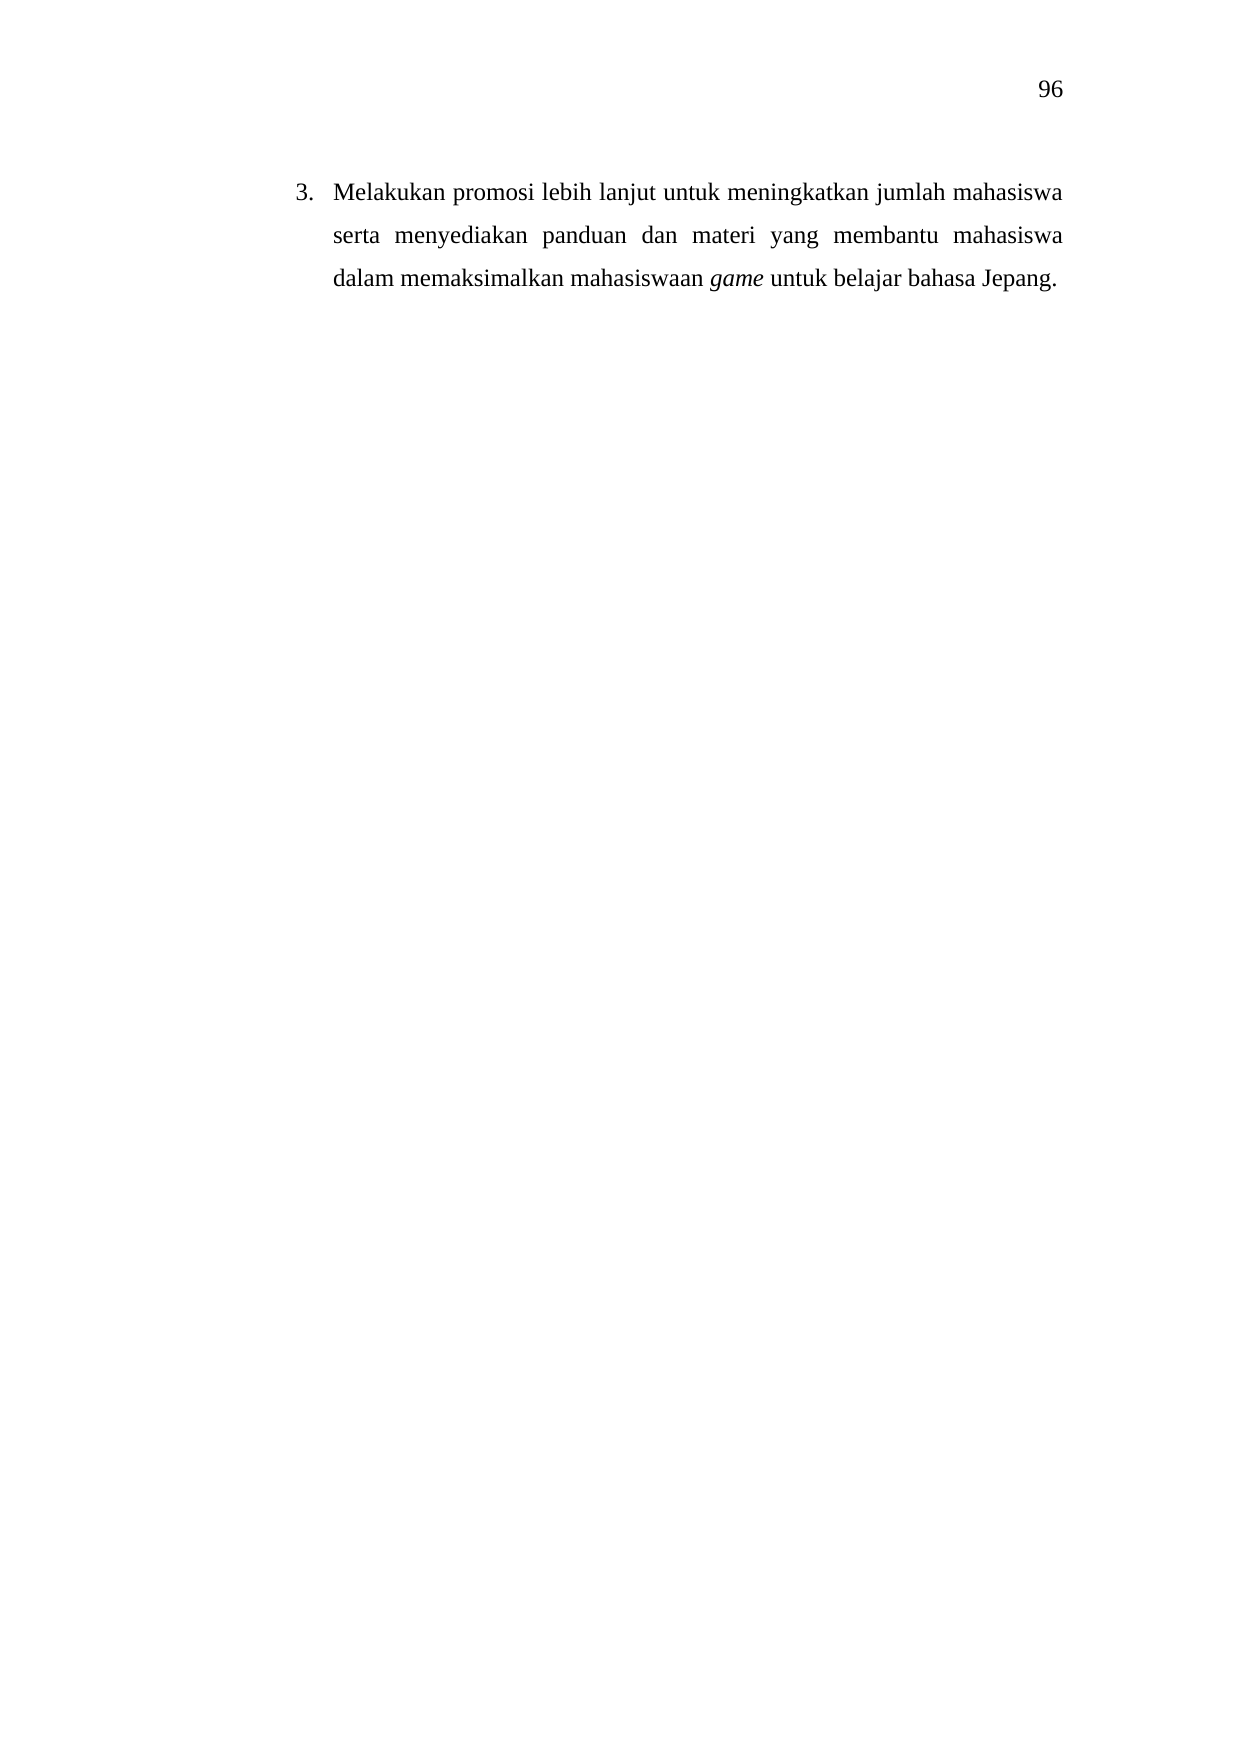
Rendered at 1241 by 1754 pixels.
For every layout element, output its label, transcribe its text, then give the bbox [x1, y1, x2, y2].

list Melakukan promosi lebih lanjut untuk meningkatkan jumlah mahasiswa serta menyediakan panduan dan materi yang membantu mahasiswa dalam memaksimalkan mahasiswaan game untuk belajar bahasa Jepang. [295, 177, 1063, 292]
